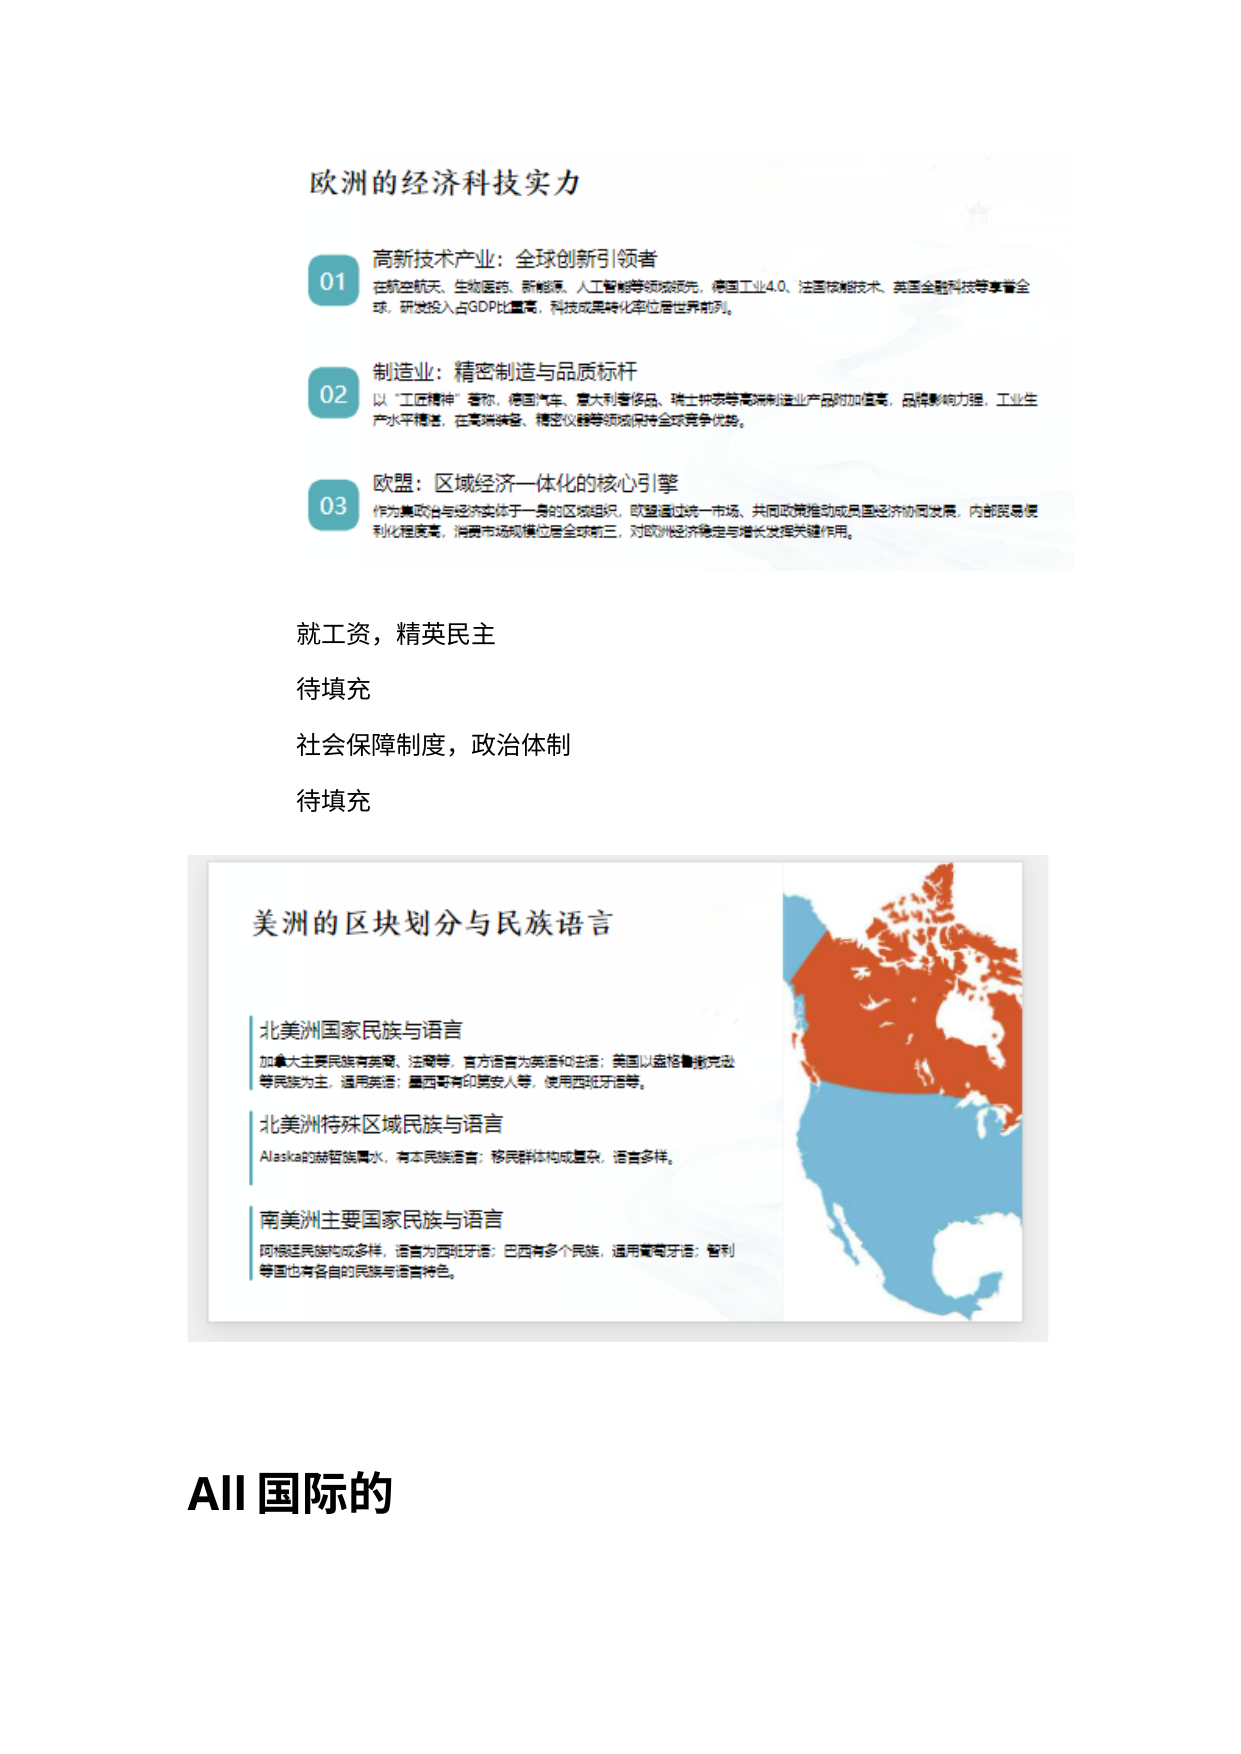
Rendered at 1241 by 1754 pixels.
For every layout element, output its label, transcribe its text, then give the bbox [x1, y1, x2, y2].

text 社会保障制度，政治体制 [187, 726, 1053, 762]
picture [296, 150, 1075, 571]
subtitle All国际的 [187, 1457, 1053, 1523]
text 就工资，精英民主 [187, 614, 1053, 650]
text 待填充 [187, 781, 1053, 817]
picture [187, 855, 1049, 1342]
text 待填充 [187, 670, 1053, 706]
